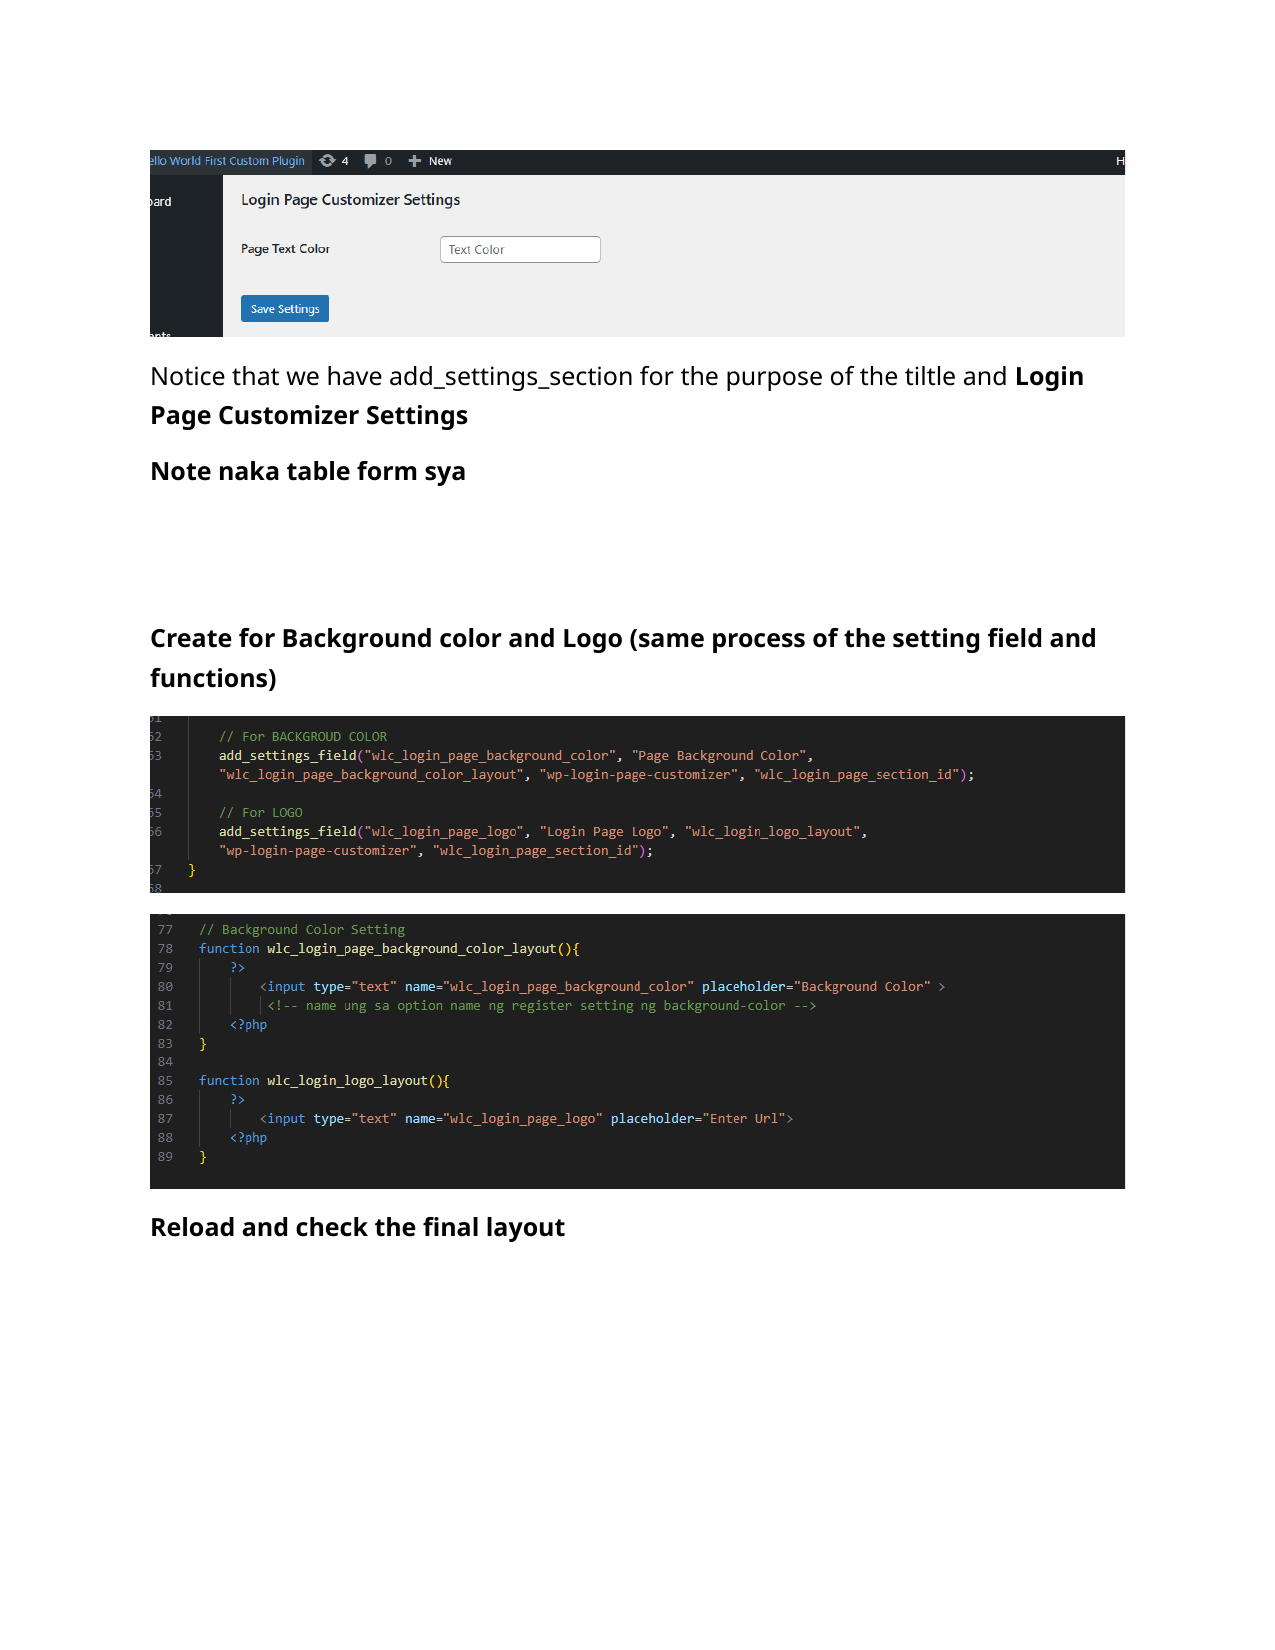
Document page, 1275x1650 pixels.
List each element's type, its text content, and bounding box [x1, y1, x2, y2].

text Note naka table form sya [150, 454, 1125, 488]
text Reload and check the final layout [150, 1210, 1125, 1244]
text Create for Background color and Logo (same process of the setting field and functions) [150, 621, 1125, 694]
picture [150, 716, 1125, 893]
picture [150, 914, 1125, 1189]
picture [150, 150, 1125, 337]
text Notice that we have add_settings_section for the purpose of the tiltle and Login Page Customizer Settings [150, 359, 1125, 432]
